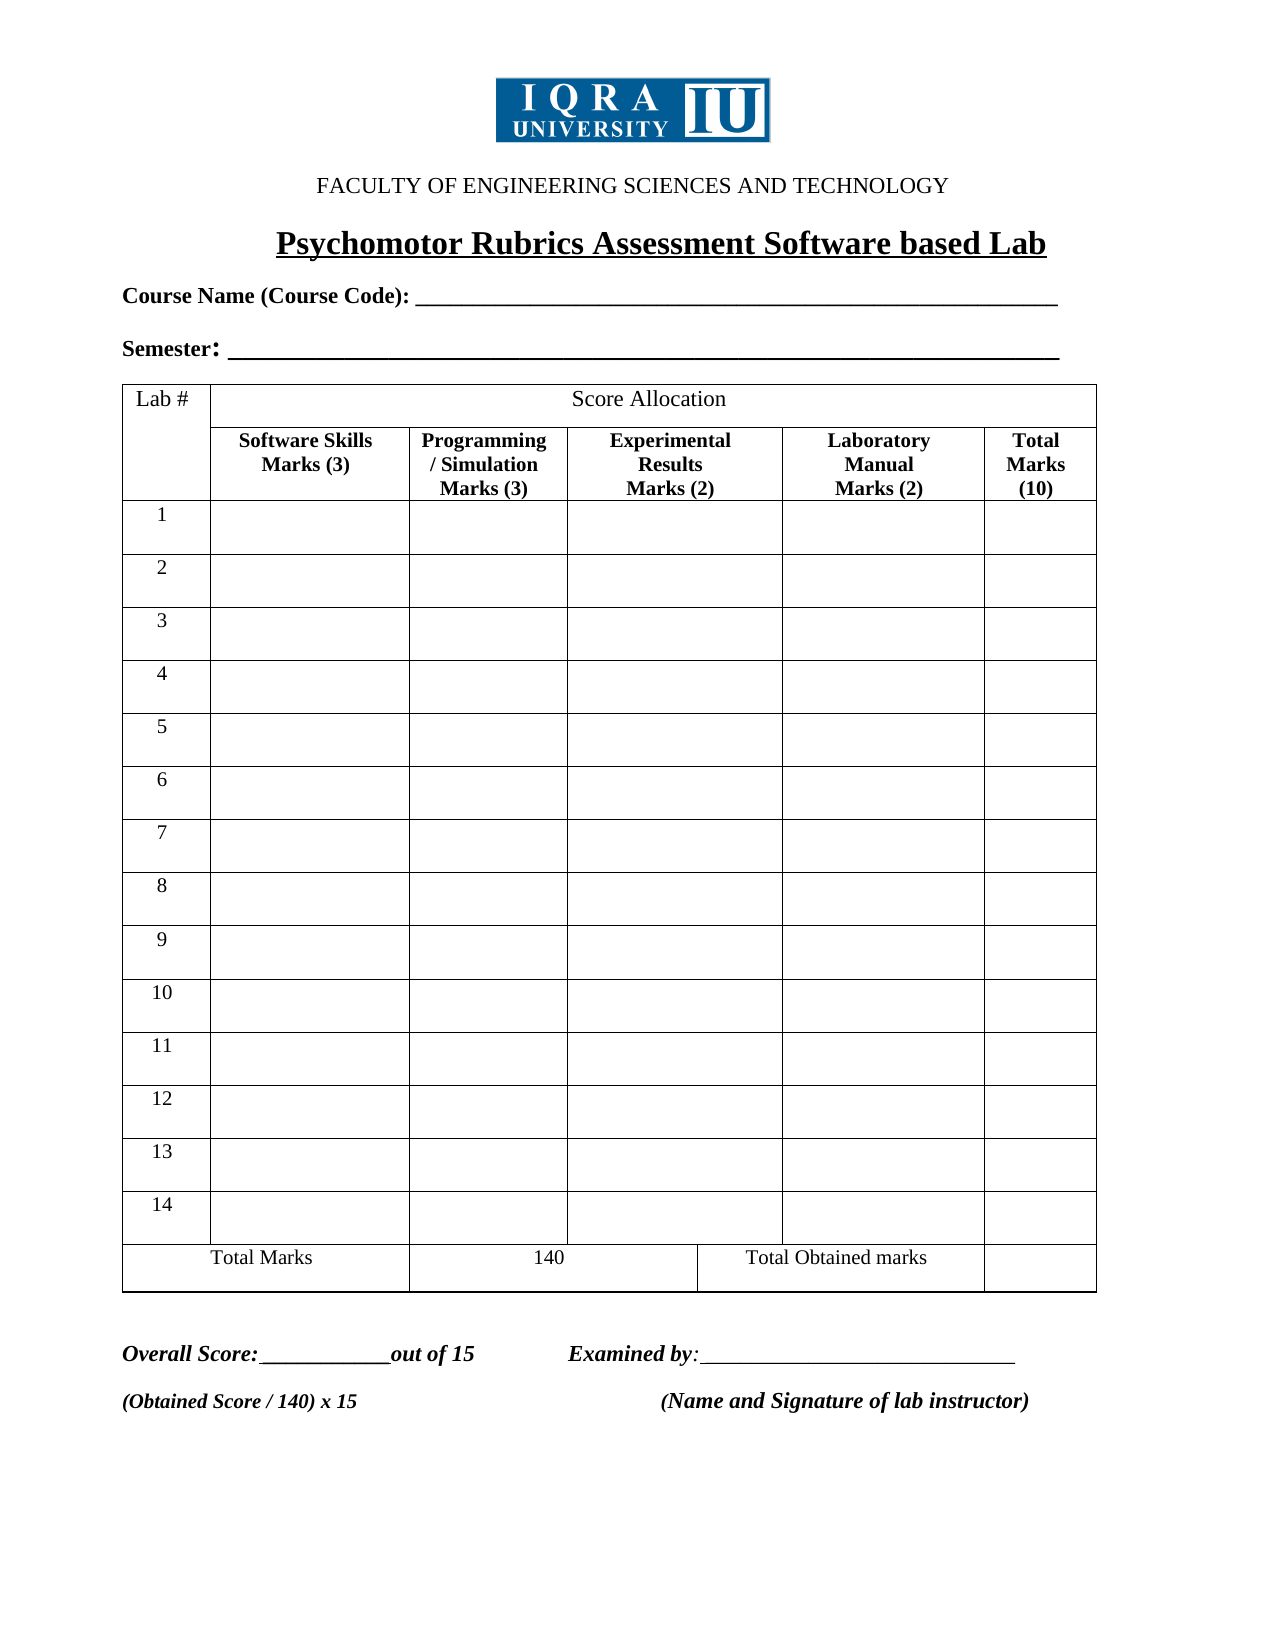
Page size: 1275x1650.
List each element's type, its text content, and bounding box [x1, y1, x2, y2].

table_cell Total Obtained marks [698, 1245, 984, 1291]
table_cell 3 [123, 608, 210, 660]
table_cell 10 [123, 980, 210, 1032]
table_cell [985, 767, 1096, 819]
table_header Lab # [123, 385, 210, 500]
table_cell [985, 980, 1096, 1032]
table_cell [568, 820, 782, 872]
table_cell [783, 1192, 984, 1244]
table_cell 1 [123, 501, 210, 553]
table_cell [783, 608, 984, 660]
table_cell [985, 555, 1096, 607]
table_cell [211, 980, 409, 1032]
table_cell 7 [123, 820, 210, 872]
table_cell [410, 820, 567, 872]
table_cell [410, 873, 567, 925]
table_cell [211, 1086, 409, 1138]
table_cell [410, 714, 567, 766]
table_cell [783, 980, 984, 1032]
table_cell [568, 873, 782, 925]
table_cell [985, 926, 1096, 978]
table_cell [211, 926, 409, 978]
table_cell [783, 873, 984, 925]
table_cell [211, 1139, 409, 1191]
table_cell [211, 555, 409, 607]
table_cell [783, 714, 984, 766]
table_cell [410, 1086, 567, 1138]
table_cell [985, 1033, 1096, 1085]
table_cell [783, 501, 984, 553]
table_header Score Allocation [211, 385, 1096, 427]
table_cell [211, 1192, 409, 1244]
table_cell [211, 767, 409, 819]
text Overall Score: ___________out of 15 Examined by: ___________________________ [122, 1339, 1134, 1366]
table_cell 14 [123, 1192, 210, 1244]
table_cell [985, 501, 1096, 553]
table_cell [211, 820, 409, 872]
table_cell [568, 1192, 782, 1244]
table_cell [410, 980, 567, 1032]
table_cell [410, 1192, 567, 1244]
table_cell [985, 820, 1096, 872]
table_cell [568, 661, 782, 713]
text Psychomotor Rubrics Assessment Software based Lab [188, 223, 1134, 261]
table_cell [568, 1033, 782, 1085]
table_cell [985, 873, 1096, 925]
table_cell Laboratory Manual Marks (2) [783, 428, 984, 500]
table_cell 4 [123, 661, 210, 713]
table_cell [410, 555, 567, 607]
table_cell [985, 714, 1096, 766]
table_cell [985, 661, 1096, 713]
table_cell [783, 1139, 984, 1191]
text Course Name (Course Code): ________________________________________________________ [122, 282, 1134, 308]
table_cell Experimental Results Marks (2) [568, 428, 782, 500]
table_cell [211, 608, 409, 660]
table_cell [568, 926, 782, 978]
table_cell [568, 767, 782, 819]
table_cell [568, 714, 782, 766]
table_cell [410, 926, 567, 978]
table_cell Programming/ Simulation Marks (3) [410, 428, 567, 500]
table_cell [783, 661, 984, 713]
table_cell Software Skills Marks (3) [211, 428, 409, 500]
table_cell 140 [410, 1245, 697, 1291]
table_cell 13 [123, 1139, 210, 1191]
table_cell [568, 980, 782, 1032]
table_cell 5 [123, 714, 210, 766]
table_cell [783, 820, 984, 872]
table_cell [985, 1086, 1096, 1138]
text (Obtained Score / 140) x 15 (Name and Signature of lab instructor) [122, 1387, 1134, 1413]
table_cell [985, 1192, 1096, 1244]
table_cell [410, 661, 567, 713]
table_cell [985, 608, 1096, 660]
table_cell [211, 1033, 409, 1085]
table_cell [783, 1086, 984, 1138]
table_cell [568, 608, 782, 660]
table_cell [985, 1139, 1096, 1191]
table_cell Total Marks [123, 1245, 409, 1291]
table_cell [985, 1245, 1096, 1291]
table_cell [568, 555, 782, 607]
table_cell Total Marks (10) [985, 428, 1096, 500]
table_cell [410, 767, 567, 819]
table_cell 9 [123, 926, 210, 978]
table_cell 11 [123, 1033, 210, 1085]
table_cell [783, 767, 984, 819]
table_cell [568, 1139, 782, 1191]
table_cell [410, 608, 567, 660]
table_cell [211, 714, 409, 766]
picture [467, 75, 798, 147]
table_cell 8 [123, 873, 210, 925]
text Semester: _________________________________________________________ [122, 329, 1134, 363]
table_cell [410, 1033, 567, 1085]
table_cell 2 [123, 555, 210, 607]
table_cell [783, 926, 984, 978]
table_cell 12 [123, 1086, 210, 1138]
table_cell [410, 1139, 567, 1191]
table_cell [568, 501, 782, 553]
table_cell [783, 555, 984, 607]
table_cell [783, 1033, 984, 1085]
table_cell [211, 501, 409, 553]
table_cell [211, 661, 409, 713]
table_cell [410, 501, 567, 553]
table_cell [211, 873, 409, 925]
table_cell 6 [123, 767, 210, 819]
table_cell [568, 1086, 782, 1138]
